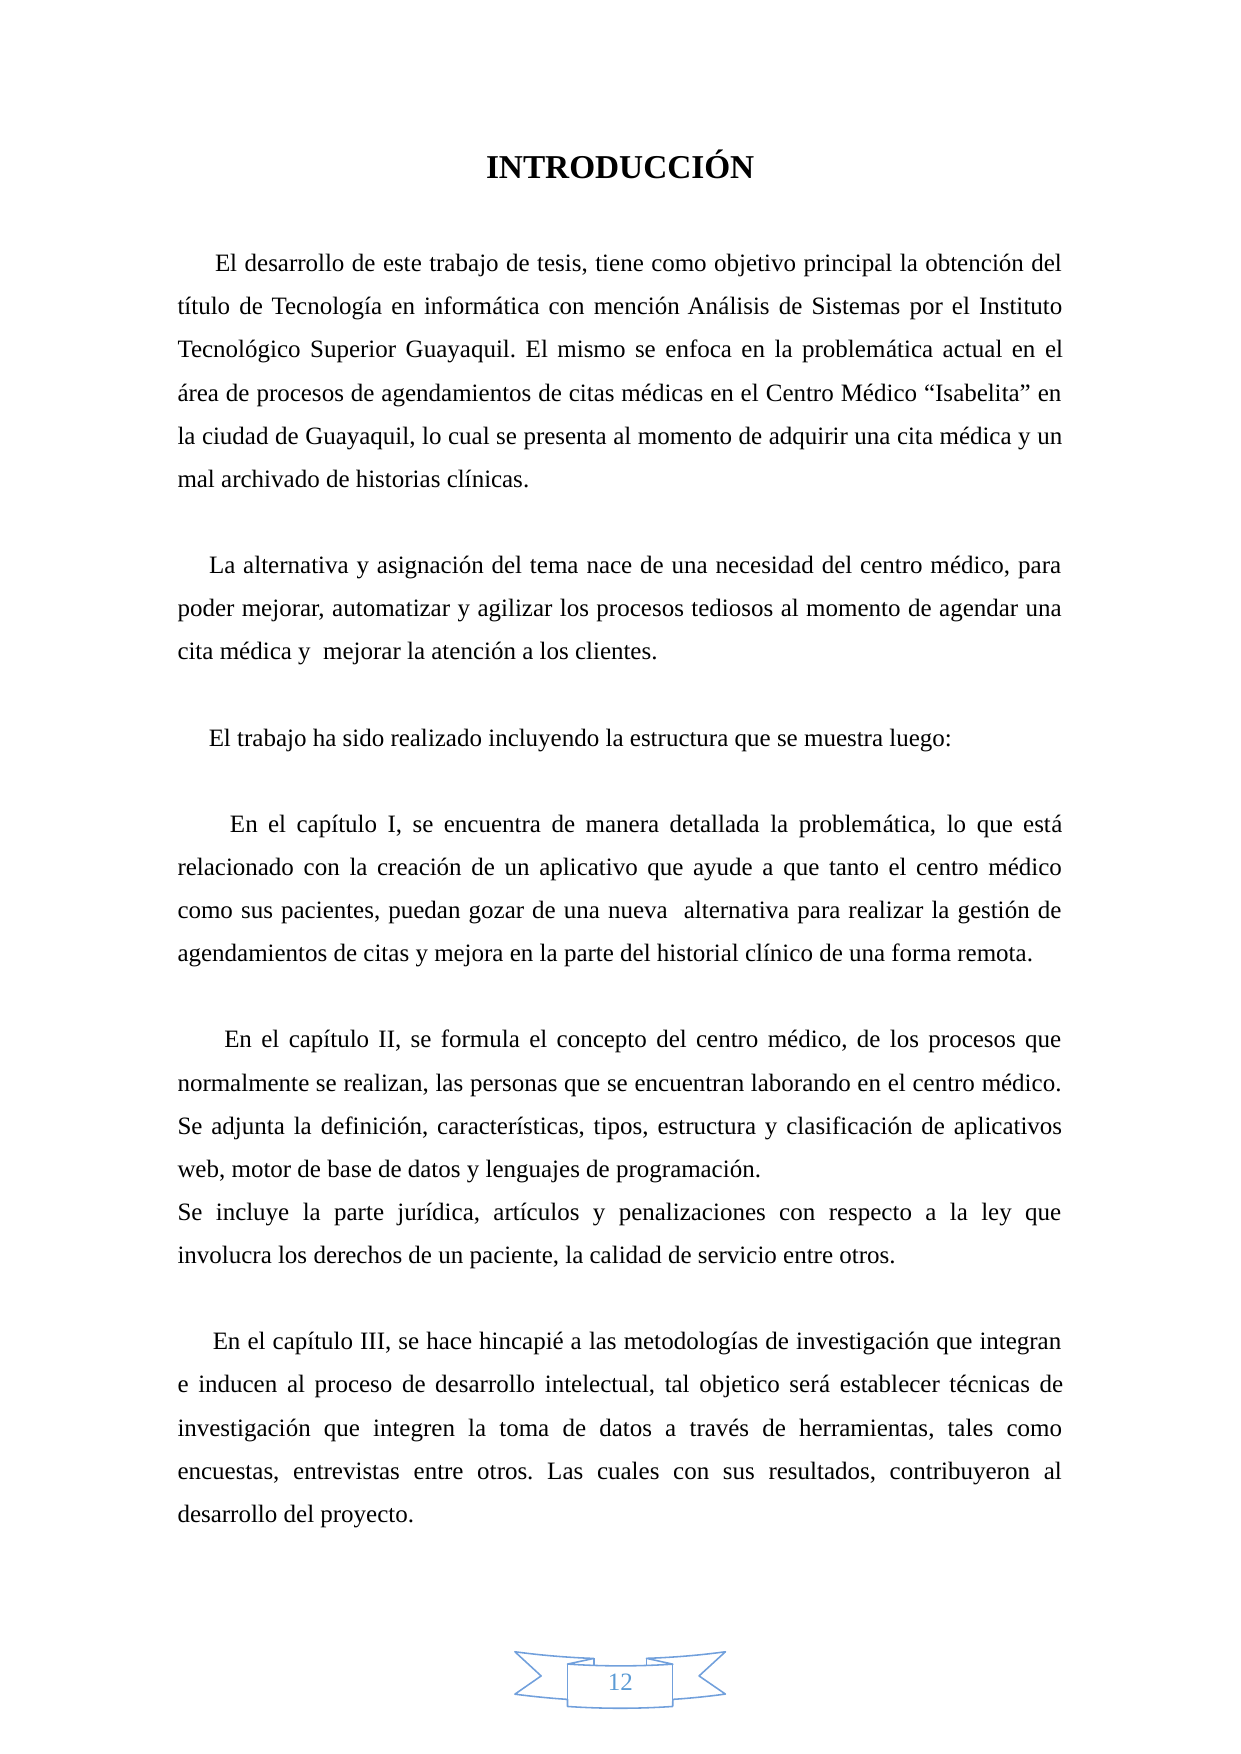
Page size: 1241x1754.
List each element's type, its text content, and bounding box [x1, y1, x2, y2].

text En el capítulo II, se formula el concepto del centro médico, de los procesos que normalmente se realizan, las personas que se encuentran laborando en el centro médico. Se adjunta la definición, características, tipos, estructura y clasificación de aplicativos web, motor de base de datos y lenguajes de programación. [177, 1024, 1063, 1183]
text El trabajo ha sido realizado incluyendo la estructura que se muestra luego: [177, 723, 1063, 751]
text El desarrollo de este trabajo de tesis, tiene como objetivo principal la obtención del título de Tecnología en informática con mención Análisis de Sistemas por el Instituto Tecnológico Superior Guayaquil. El mismo se enfoca en la problemática actual en el área de procesos de agendamientos de citas médicas en el Centro Médico “Isabelita” en la ciudad de Guayaquil, lo cual se presenta al momento de adquirir una cita médica y un mal archivado de historias clínicas. [177, 248, 1063, 493]
text INTRODUCCIÓN [177, 148, 1063, 186]
text En el capítulo I, se encuentra de manera detallada la problemática, lo que está relacionado con la creación de un aplicativo que ayude a que tanto el centro médico como sus pacientes, puedan gozar de una nueva alternativa para realizar la gestión de agendamientos de citas y mejora en la parte del historial clínico de una forma remota. [177, 809, 1063, 967]
text Se incluye la parte jurídica, artículos y penalizaciones con respecto a la ley que involucra los derechos de un paciente, la calidad de servicio entre otros. [177, 1197, 1063, 1269]
text En el capítulo III, se hace hincapié a las metodologías de investigación que integran e inducen al proceso de desarrollo intelectual, tal objetico será establecer técnicas de investigación que integren la toma de datos a través de herramientas, tales como encuestas, entrevistas entre otros. Las cuales con sus resultados, contribuyeron al desarrollo del proyecto. [177, 1326, 1063, 1528]
text La alternativa y asignación del tema nace de una necesidad del centro médico, para poder mejorar, automatizar y agilizar los procesos tediosos al momento de agendar una cita médica y mejorar la atención a los clientes. [177, 550, 1063, 665]
